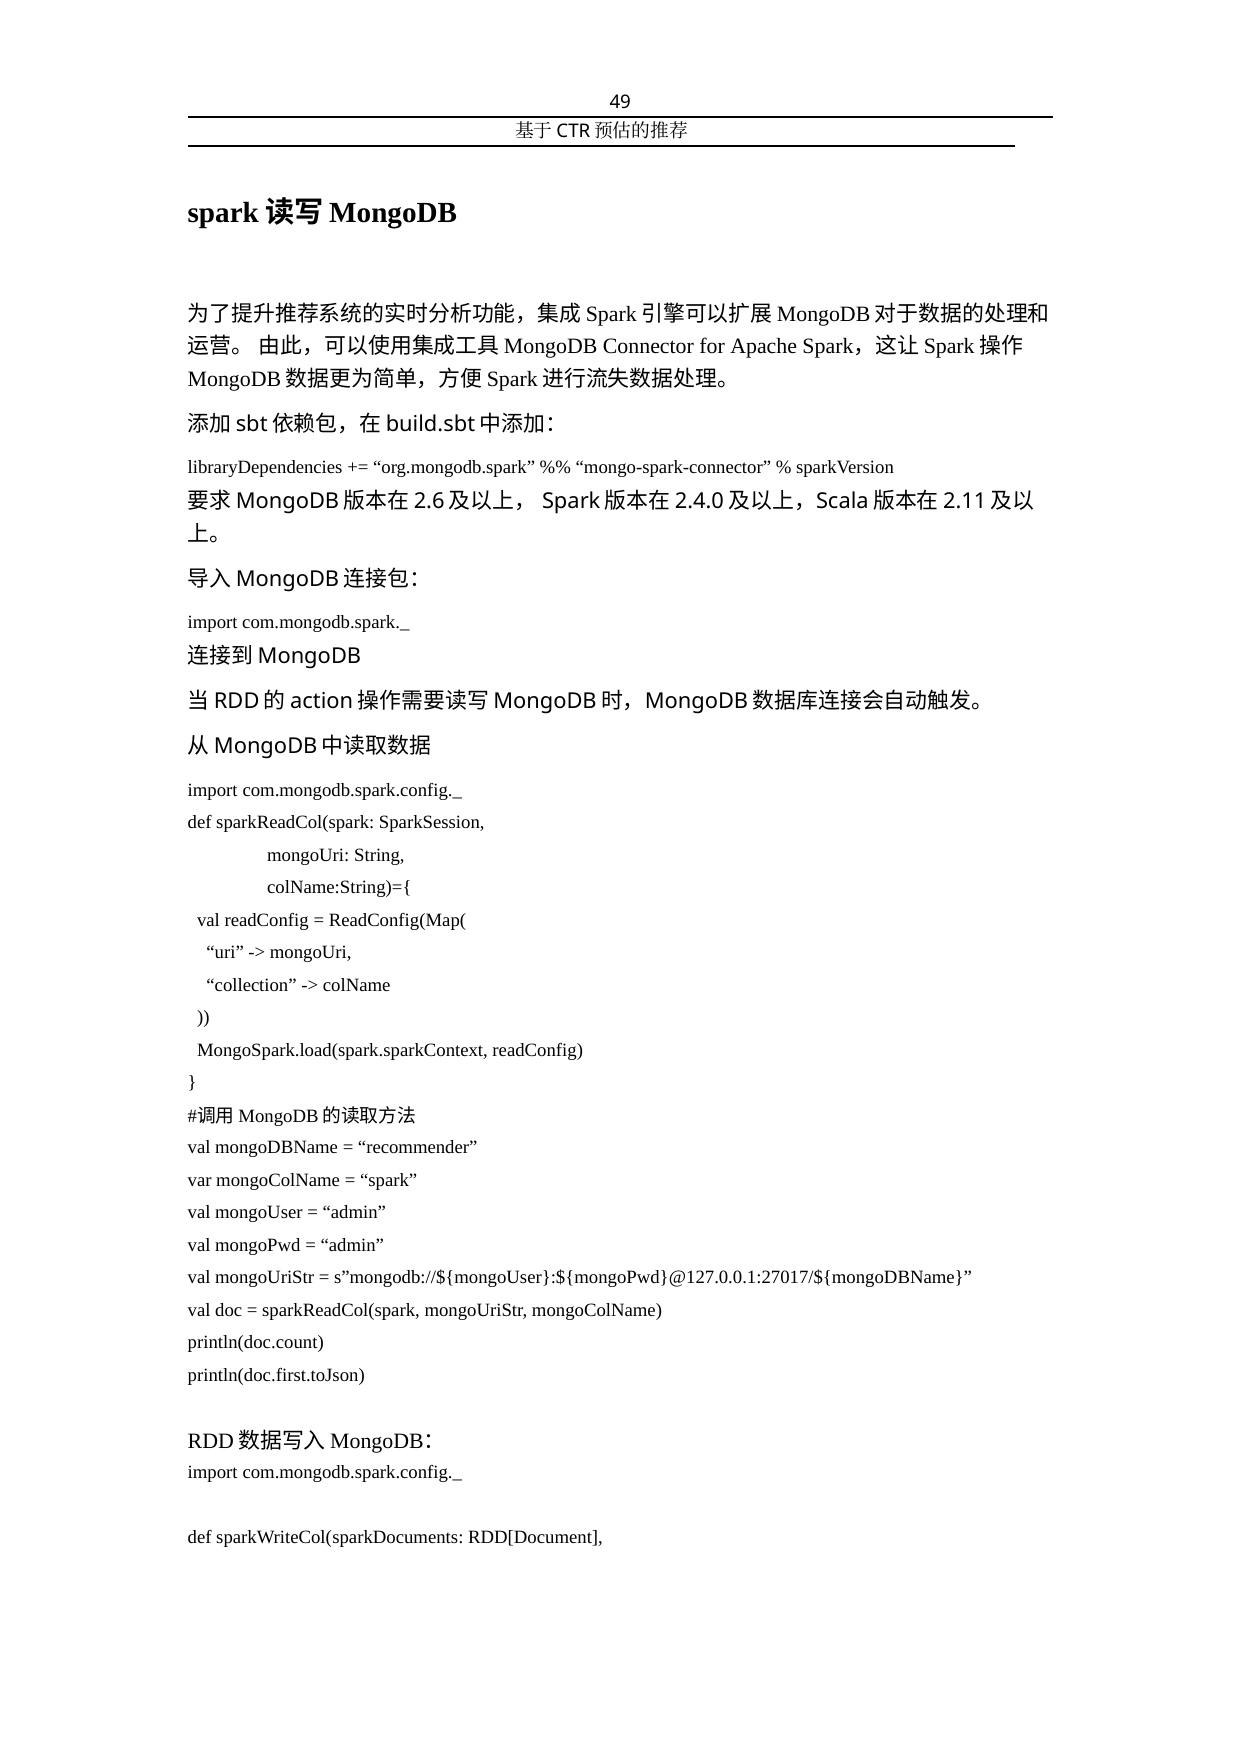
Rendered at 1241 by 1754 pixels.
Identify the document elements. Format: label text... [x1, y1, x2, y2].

text println(doc.first.toJson) [187, 1358, 1053, 1391]
text 从MongoDB中读取数据 [187, 728, 1053, 761]
text import com.mongodb.spark._ [187, 606, 1053, 638]
text println(doc.count) [187, 1326, 1053, 1358]
text 导入MongoDB连接包： [187, 561, 1053, 593]
text #调用MongoDB的读取方法 [187, 1098, 1053, 1131]
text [187, 1521, 1053, 1553]
text val mongoDBName = “recommender” var mongoColName = “spark” val mongoUser = “admin” val mongoPwd = “admin” val mongoUriStr = s”mongodb://${mongoUser}:${mongoPwd}@127.0.0.1:27017/${mongoDBName}” [187, 1131, 1053, 1293]
text libraryDependencies += “org.mongodb.spark” %% “mongo-spark-connector” % sparkVersion [187, 451, 1053, 483]
text import com.mongodb.spark.config._ [187, 773, 1053, 806]
text 要求MongoDB版本在2.6及以上， Spark版本在2.4.0及以上，Scala版本在2.11及以上。 [187, 483, 1053, 548]
text RDD数据写入MongoDB： [187, 1423, 1053, 1456]
subtitle spark读写MongoDB [187, 177, 1053, 242]
text val doc = sparkReadCol(spark, mongoUriStr, mongoColName) [187, 1293, 1053, 1326]
text import com.mongodb.spark.config._ [187, 1456, 1053, 1488]
text def sparkReadCol(spark: SparkSession, mongoUri: String, colName:String)={ val readConfig = ReadConfig(Map( “uri” -> mongoUri, “collection” -> colName )) MongoSpark.load(spark.sparkContext, readConfig) } [187, 806, 1053, 1098]
text 当RDD的action操作需要读写MongoDB时，MongoDB数据库连接会自动触发。 [187, 683, 1053, 716]
text 为了提升推荐系统的实时分析功能，集成Spark引擎可以扩展MongoDB对于数据的处理和运营。 由此，可以使用集成工具MongoDB Connector for Apache Spark，这让Spark操作MongoDB数据更为简单，方便Spark进行流失数据处理。 [187, 296, 1053, 393]
text 添加sbt依赖包，在build.sbt中添加： [187, 406, 1053, 438]
text 连接到MongoDB [187, 638, 1053, 671]
